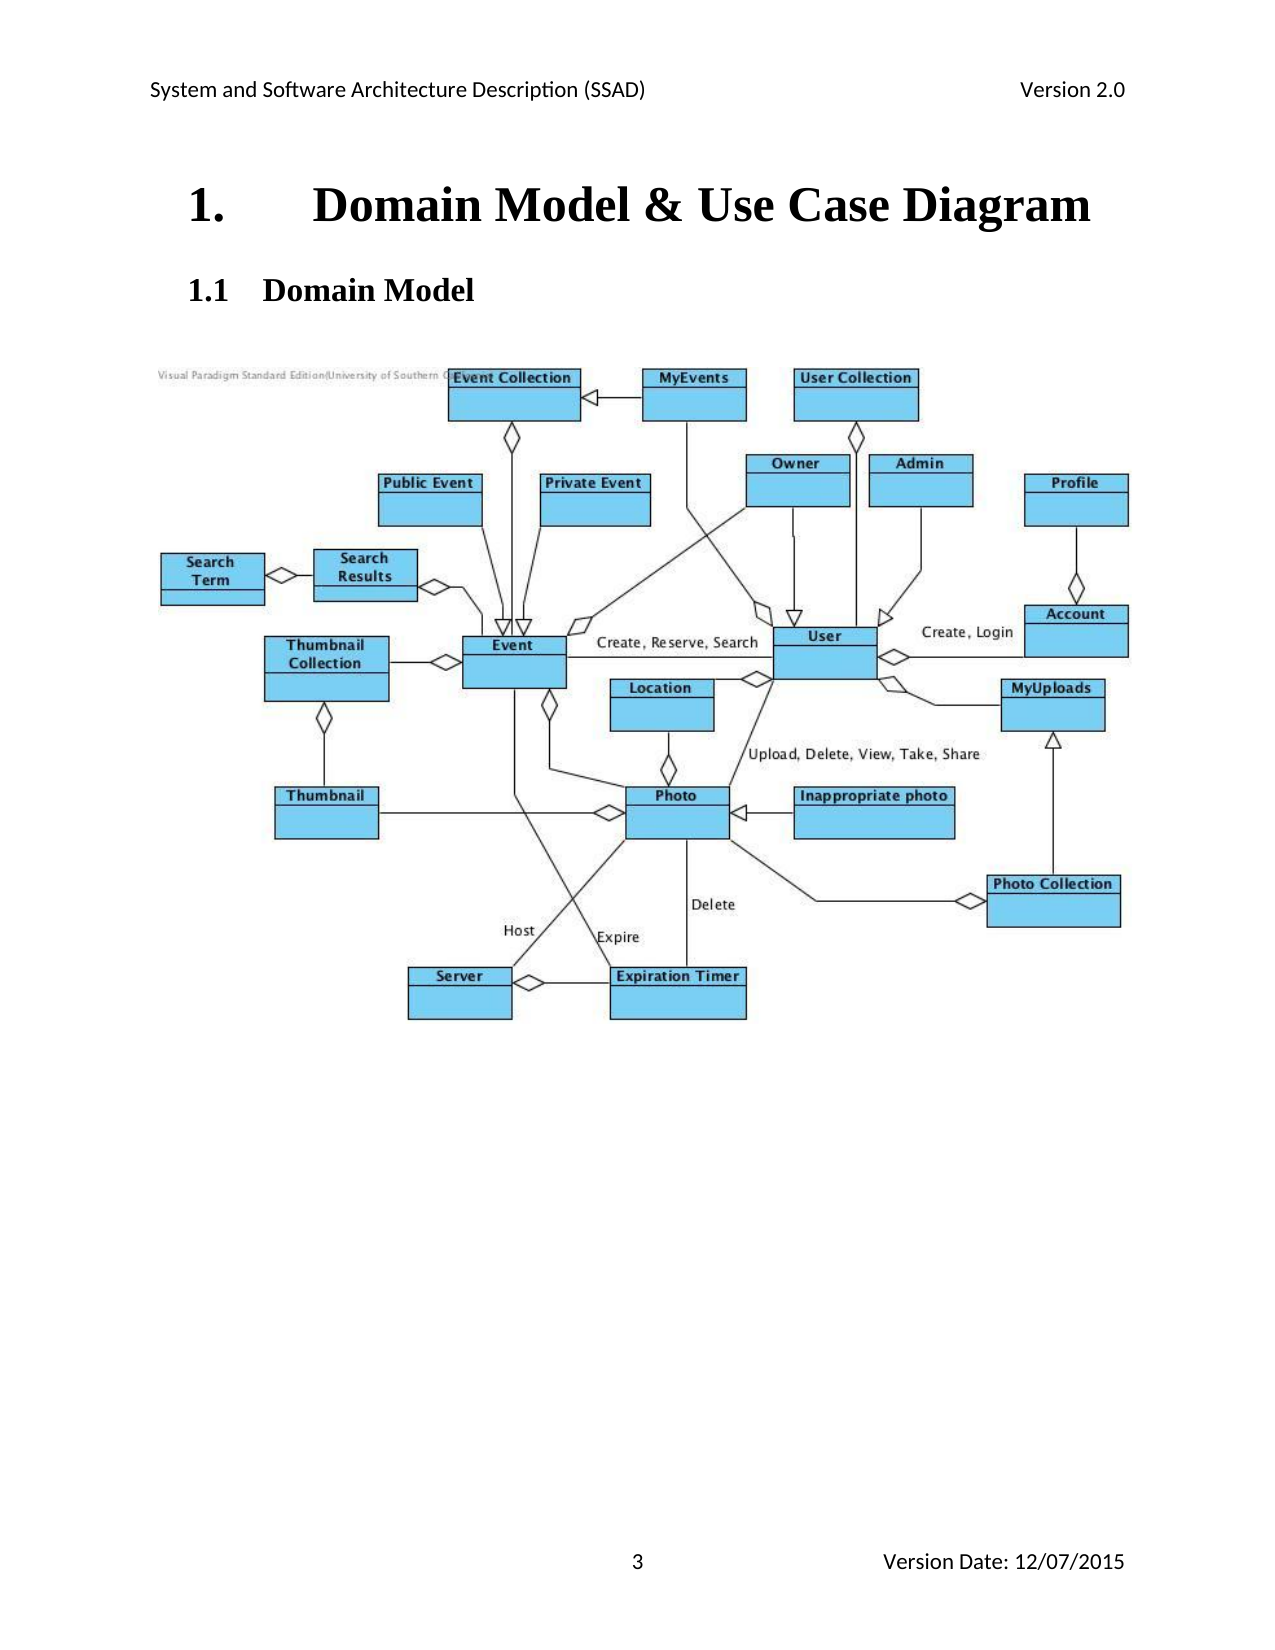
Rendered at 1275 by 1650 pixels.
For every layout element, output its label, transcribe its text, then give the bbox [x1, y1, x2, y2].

subtitle Domain Model [187, 270, 1125, 308]
subtitle Domain Model & Use Case Diagram [187, 175, 1125, 232]
picture [158, 367, 1133, 1024]
